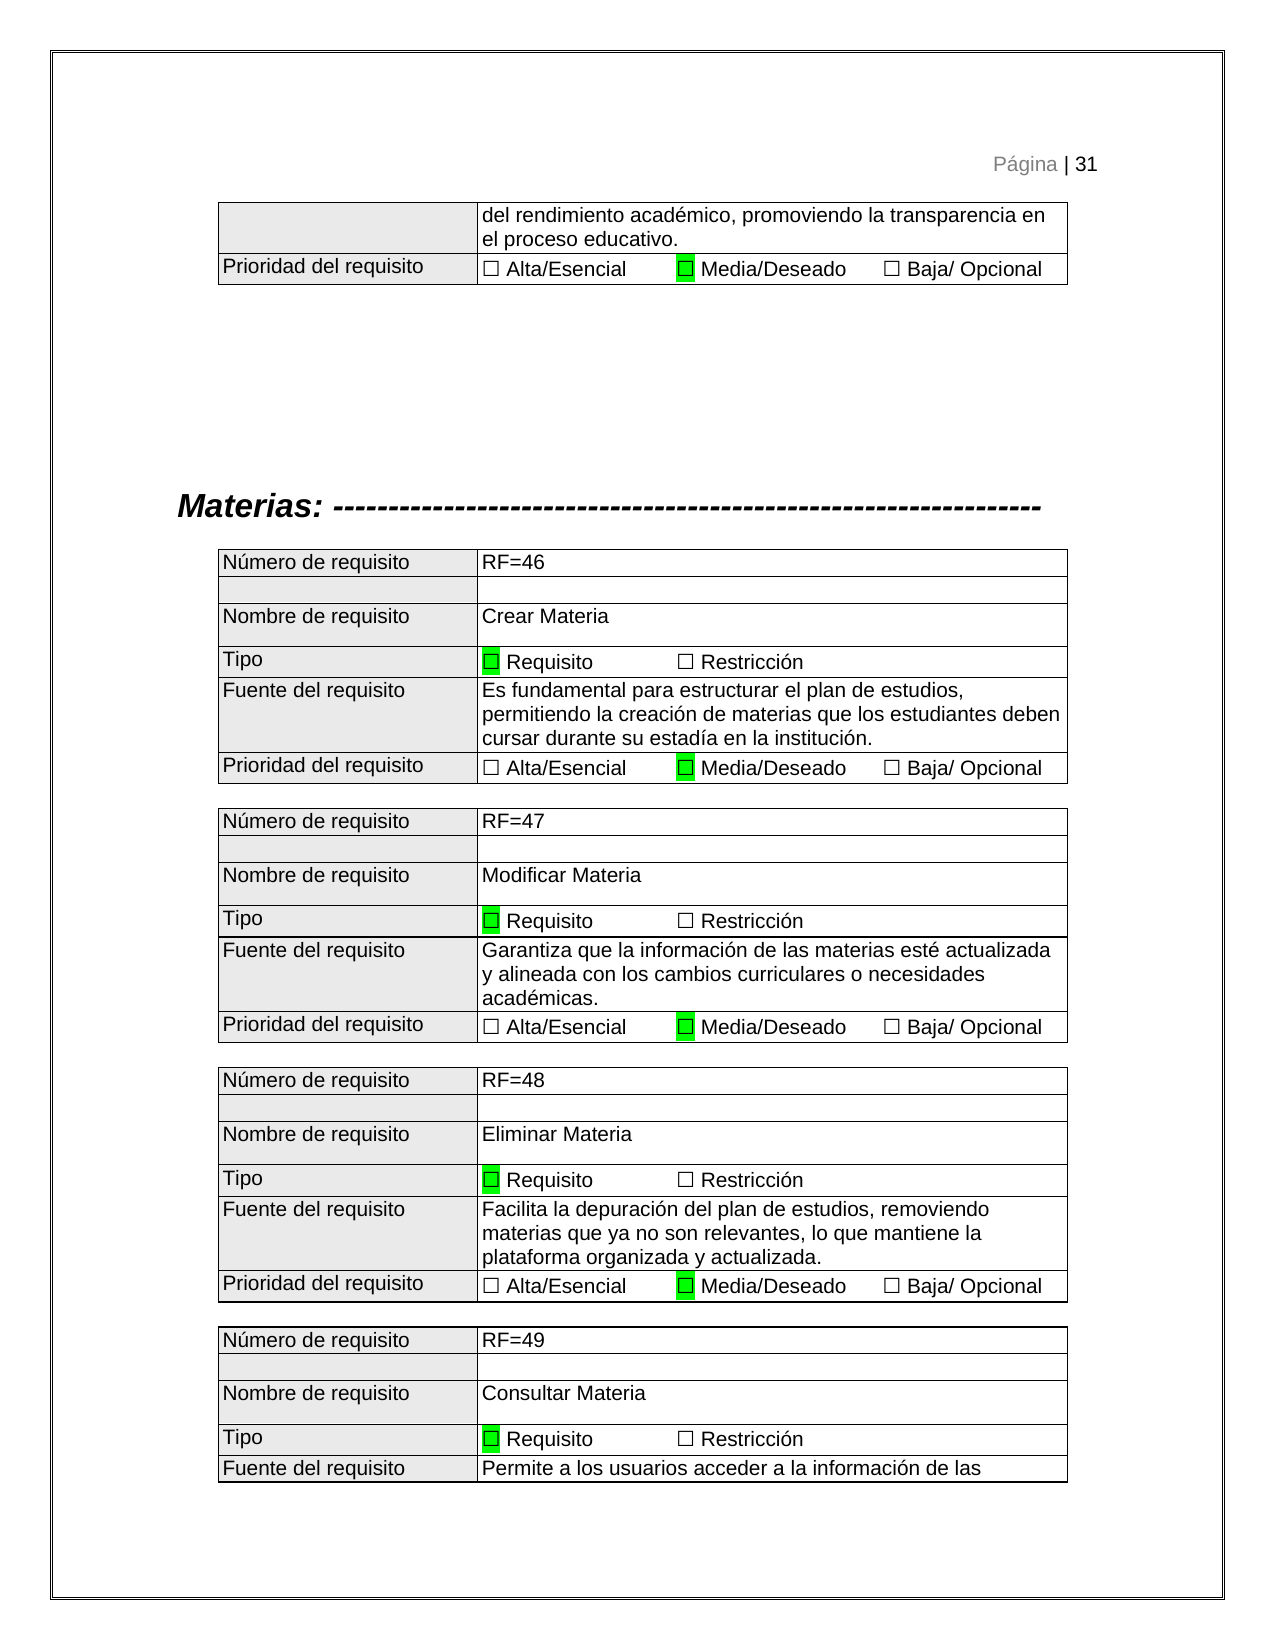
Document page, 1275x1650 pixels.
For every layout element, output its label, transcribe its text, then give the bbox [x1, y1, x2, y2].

table_cell [478, 577, 1067, 602]
table_cell Tipo [219, 1425, 477, 1455]
table_cell Fuente del requisito [219, 678, 477, 752]
table_header Número de requisito [219, 550, 477, 576]
table_cell Garantiza que la información de las materias esté actualizada y alineada con los cambios curriculares o necesidades académicas. [478, 938, 1067, 1011]
table_cell Nombre de requisito [219, 604, 477, 646]
table_cell Alta/Esencial [478, 753, 665, 783]
table_cell Tipo [219, 906, 477, 936]
table_cell [219, 577, 477, 602]
table_cell Restricción [665, 647, 1067, 677]
table_cell Prioridad del requisito [219, 254, 477, 284]
table_cell Es fundamental para estructurar el plan de estudios, permitiendo la creación de materias que los estudiantes deben cursar durante su estadía en la institución. [478, 678, 1067, 752]
table_cell [478, 1354, 1067, 1380]
table_cell Nombre de requisito [219, 863, 477, 905]
table_cell Requisito [478, 1425, 665, 1455]
table_cell [478, 1095, 1067, 1121]
table_cell Tipo [219, 647, 477, 677]
table_cell Requisito [478, 1165, 665, 1196]
table_cell Consultar Materia [478, 1381, 1067, 1423]
table_cell Alta/Esencial [478, 1012, 665, 1042]
table_cell Nombre de requisito [219, 1122, 477, 1164]
table_cell Restricción [665, 1165, 1067, 1196]
table_cell Baja/ Opcional [871, 753, 1067, 783]
table_header RF=48 [478, 1068, 1067, 1094]
table_header RF=49 [478, 1328, 1067, 1353]
table_cell [219, 836, 477, 862]
table_cell Alta/Esencial [478, 254, 665, 284]
table_header Número de requisito [219, 1068, 477, 1094]
table_header RF=46 [478, 550, 1067, 576]
table_cell Fuente del requisito [219, 938, 477, 1011]
table_cell Restricción [665, 906, 1067, 936]
table_cell Requisito [478, 906, 665, 936]
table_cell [219, 1456, 477, 1481]
table_cell Alta/Esencial [478, 1271, 665, 1301]
table_cell Tipo [219, 1165, 477, 1196]
table_cell Media/Deseado [665, 254, 871, 284]
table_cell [478, 203, 1067, 253]
table_header Número de requisito [219, 809, 477, 835]
table_header Número de requisito [219, 1328, 477, 1353]
table_cell Baja/ Opcional [871, 1271, 1067, 1301]
table_cell Media/Deseado [665, 1271, 871, 1301]
table_cell Baja/ Opcional [871, 1012, 1067, 1042]
table_cell Crear Materia [478, 604, 1067, 646]
table_cell Eliminar Materia [478, 1122, 1067, 1164]
table_cell Requisito [478, 647, 665, 677]
table_cell [219, 1354, 477, 1380]
table_cell Fuente del requisito [219, 1197, 477, 1270]
table_cell Modificar Materia [478, 863, 1067, 905]
table_cell Restricción [665, 1425, 1067, 1455]
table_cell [219, 203, 477, 253]
table_cell Prioridad del requisito [219, 1271, 477, 1301]
text Materias: ---------------------------------------------------------------- [177, 487, 1098, 525]
table_cell Baja/ Opcional [871, 254, 1067, 284]
table_cell Media/Deseado [665, 753, 871, 783]
table_cell Facilita la depuración del plan de estudios, removiendo materias que ya no son relevantes, lo que mantiene la plataforma organizada y actualizada. [478, 1197, 1067, 1270]
table_cell Nombre de requisito [219, 1381, 477, 1423]
table_cell [478, 836, 1067, 862]
table_cell [219, 1095, 477, 1121]
table_cell Prioridad del requisito [219, 753, 477, 783]
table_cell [478, 1456, 1067, 1481]
table_cell Media/Deseado [665, 1012, 871, 1042]
table_header RF=47 [478, 809, 1067, 835]
table_cell Prioridad del requisito [219, 1012, 477, 1042]
